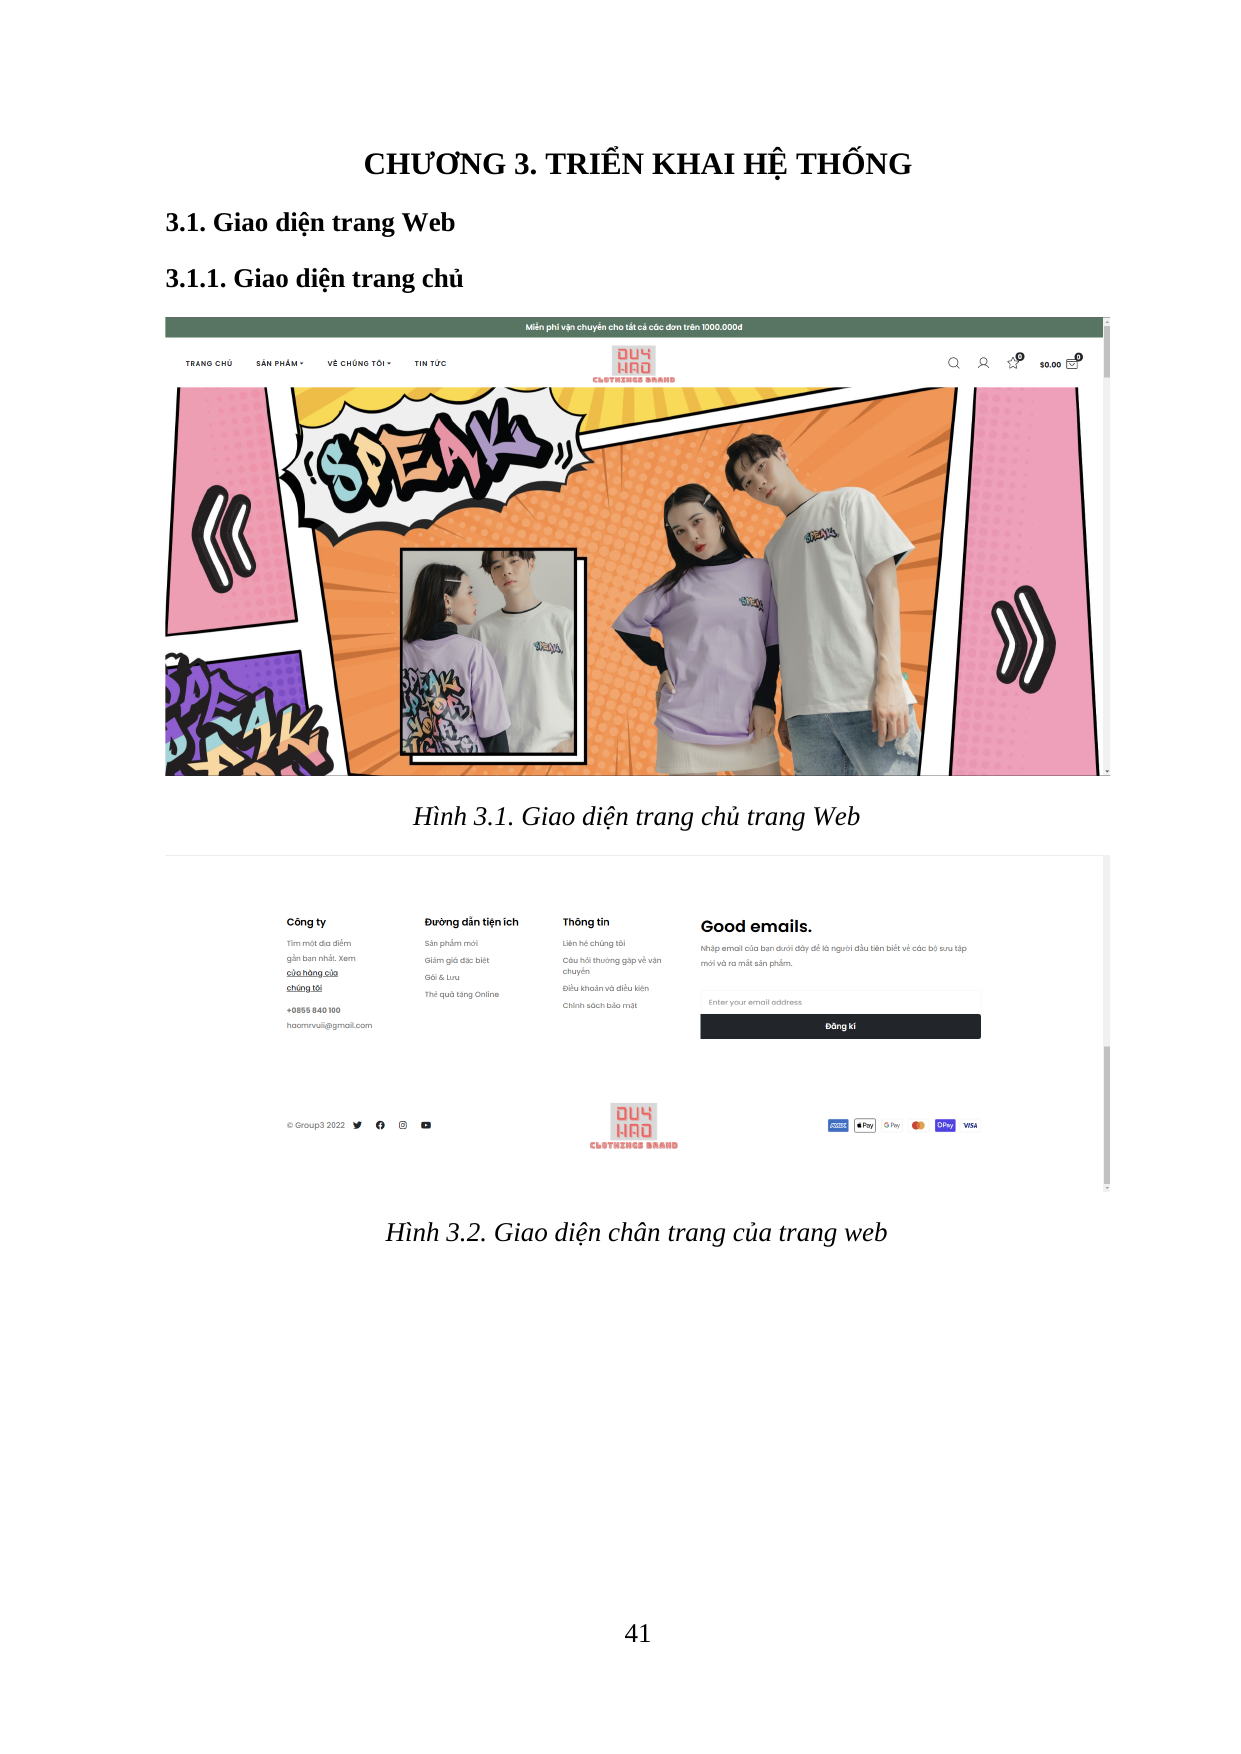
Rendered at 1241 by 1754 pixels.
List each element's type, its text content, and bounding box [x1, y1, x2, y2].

picture [165, 317, 1111, 776]
subtitle 3.1. Giao diện trang Web [165, 207, 1110, 238]
subtitle CHƯƠNG 3. TRIỂN KHAI HỆ THỐNG [165, 145, 1110, 181]
subtitle Hình 3.2. Giao diện chân trang của trang web [165, 1216, 1110, 1247]
picture [165, 855, 1111, 1192]
subtitle 3.1.1. Giao diện trang chủ [165, 262, 1110, 293]
subtitle Hình 3.1. Giao diện trang chủ trang Web [165, 800, 1110, 831]
